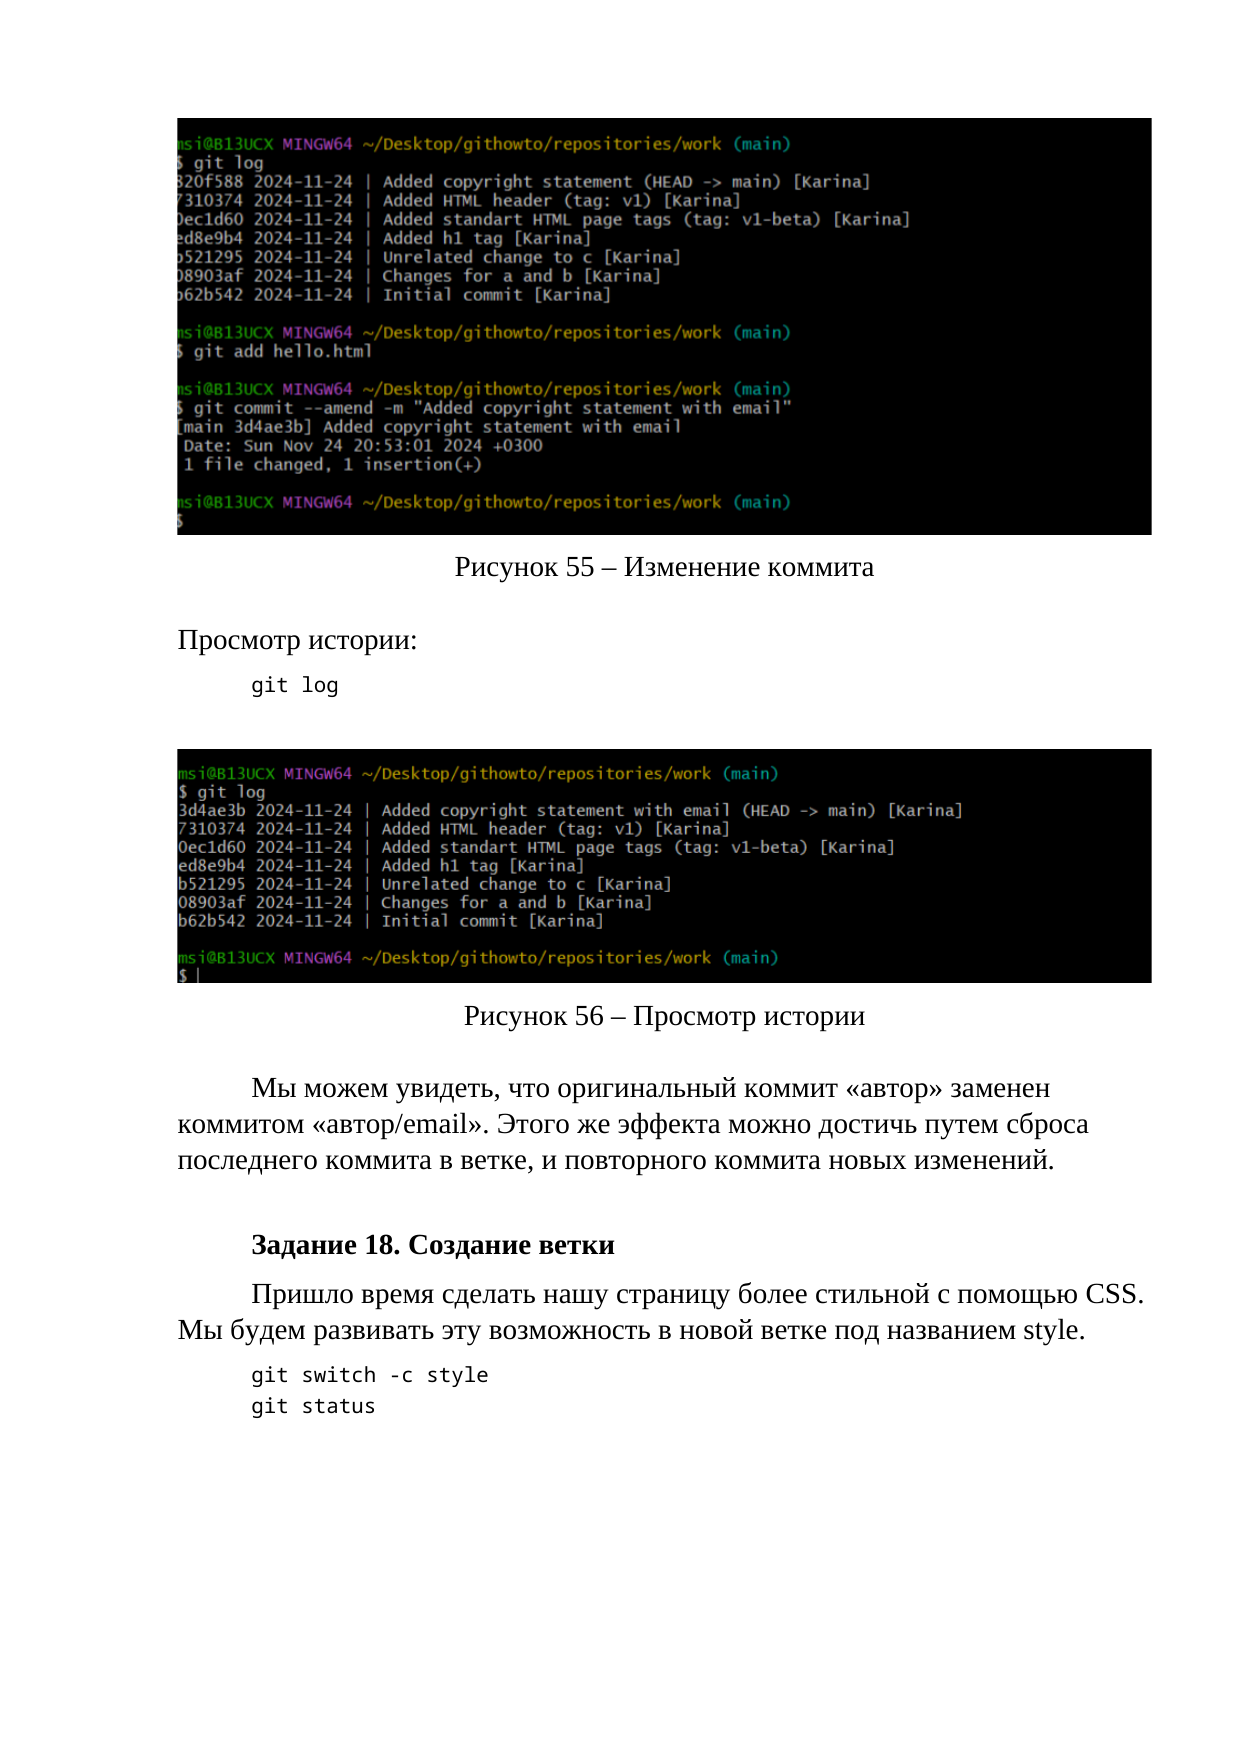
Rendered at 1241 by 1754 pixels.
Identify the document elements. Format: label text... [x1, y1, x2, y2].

text git status [177, 1391, 1152, 1419]
picture [177, 749, 1152, 983]
text Рисунок 55 – Изменение коммита [177, 549, 1152, 583]
text Мы можем увидеть, что оригинальный коммит «автор» заменен коммитом «автор/email». Этого же эффекта можно достичь путем сброса последнего коммита в ветке, и повторного коммита новых изменений. [177, 1070, 1152, 1176]
text Рисунок 56 – Просмотр истории [177, 998, 1152, 1031]
text git log [177, 671, 1152, 699]
picture [177, 118, 1152, 535]
text Задание 18. Создание ветки [177, 1227, 1152, 1261]
text git switch -c style [177, 1361, 1152, 1389]
text Пришло время сделать нашу страницу более стильной с помощью CSS. Мы будем развивать эту возможность в новой ветке под названием style. [177, 1276, 1152, 1345]
text Просмотр истории: [177, 622, 1152, 655]
